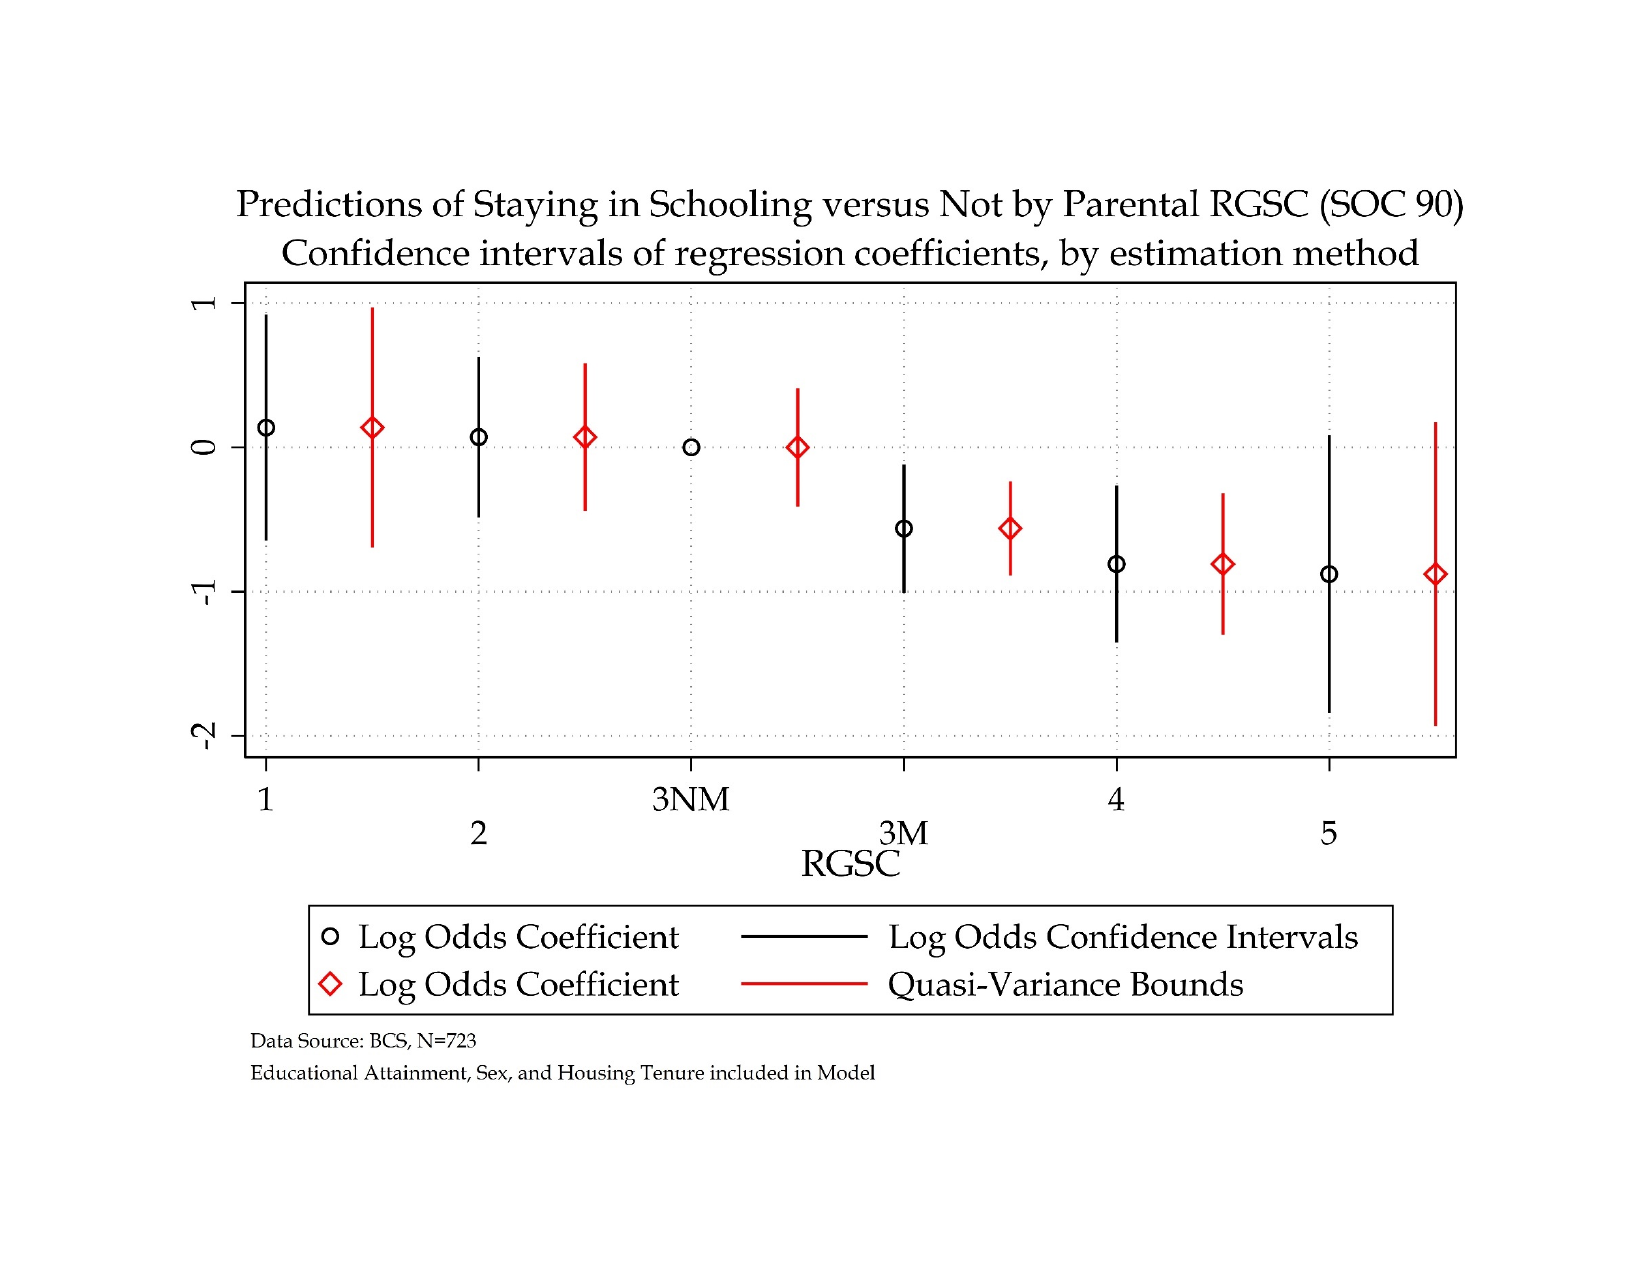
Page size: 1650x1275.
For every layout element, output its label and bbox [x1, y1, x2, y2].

picture [150, 150, 1491, 1125]
